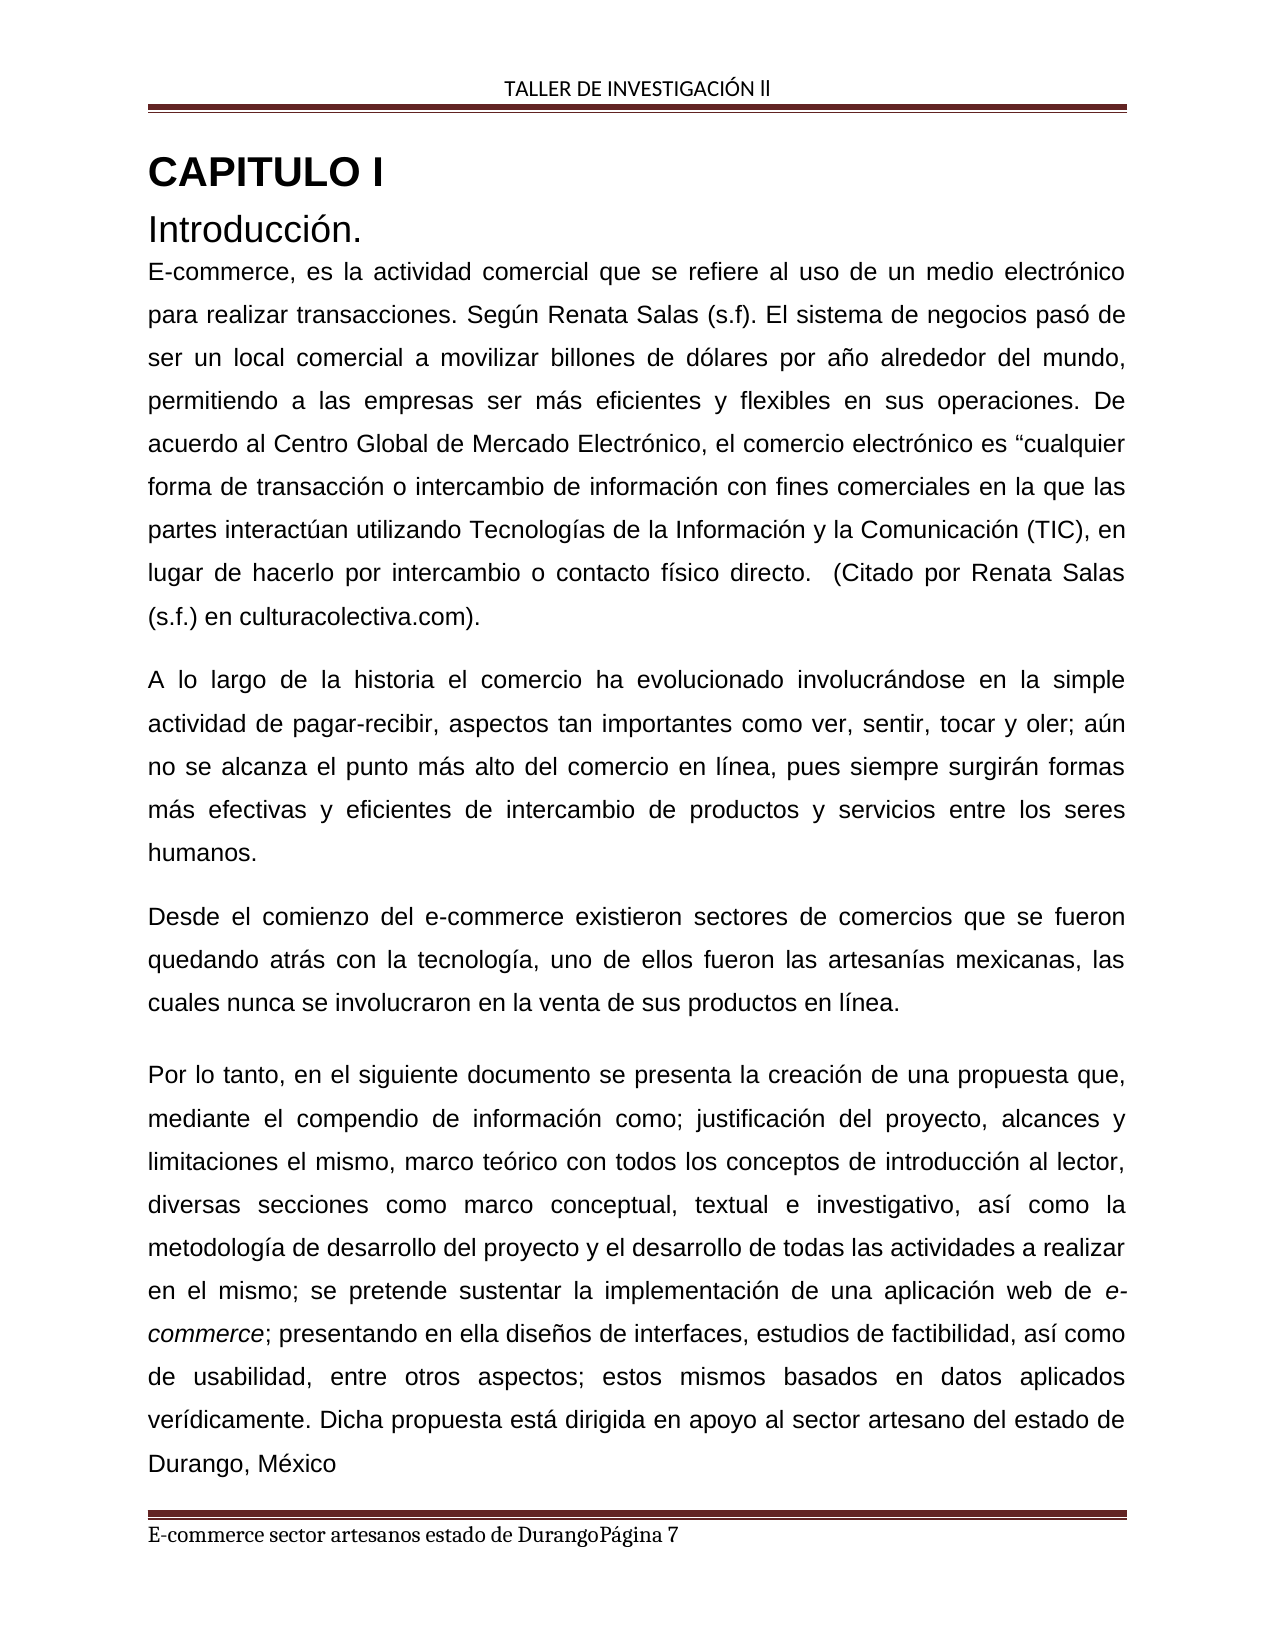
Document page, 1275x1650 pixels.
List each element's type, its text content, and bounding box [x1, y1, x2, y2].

subtitle Introducción. [148, 207, 1127, 250]
text E-commerce, es la actividad comercial que se refiere al uso de un medio electrónico para realizar transacciones. Según Renata Salas (s.f). El sistema de negocios pasó de ser un local comercial a movilizar billones de dólares por año alrededor del mundo, permitiendo a las empresas ser más eficientes y flexibles en sus operaciones. De acuerdo al Centro Global de Mercado Electrónico, el comercio electrónico es “cualquier forma de transacción o intercambio de información con fines comerciales en la que las partes interactúan utilizando Tecnologías de la Información y la Comunicación (TIC), en lugar de hacerlo por intercambio o contacto físico directo. (Citado por Renata Salas (s.f.) en culturacolectiva.com). [148, 257, 1127, 630]
text Desde el comienzo del e-commerce existieron sectores de comercios que se fueron quedando atrás con la tecnología, uno de ellos fueron las artesanías mexicanas, las cuales nunca se involucraron en la venta de sus productos en línea. [148, 902, 1127, 1017]
text Por lo tanto, en el siguiente documento se presenta la creación de una propuesta que, mediante el compendio de información como; justificación del proyecto, alcances y limitaciones el mismo, marco teórico con todos los conceptos de introducción al lector, diversas secciones como marco conceptual, textual e investigativo, así como la metodología de desarrollo del proyecto y el desarrollo de todas las actividades a realizar en el mismo; se pretende sustentar la implementación de una aplicación web de e-commerce; presentando en ella diseños de interfaces, estudios de factibilidad, así como de usabilidad, entre otros aspectos; estos mismos basados en datos aplicados verídicamente. Dicha propuesta está dirigida en apoyo al sector artesano del estado de Durango, México [148, 1061, 1127, 1477]
subtitle CAPITULO I [148, 148, 1127, 196]
text A lo largo de la historia el comercio ha evolucionado involucrándose en la simple actividad de pagar-recibir, aspectos tan importantes como ver, sentir, tocar y oler; aún no se alcanza el punto más alto del comercio en línea, pues siempre surgirán formas más efectivas y eficientes de intercambio de productos y servicios entre los seres humanos. [148, 666, 1127, 867]
